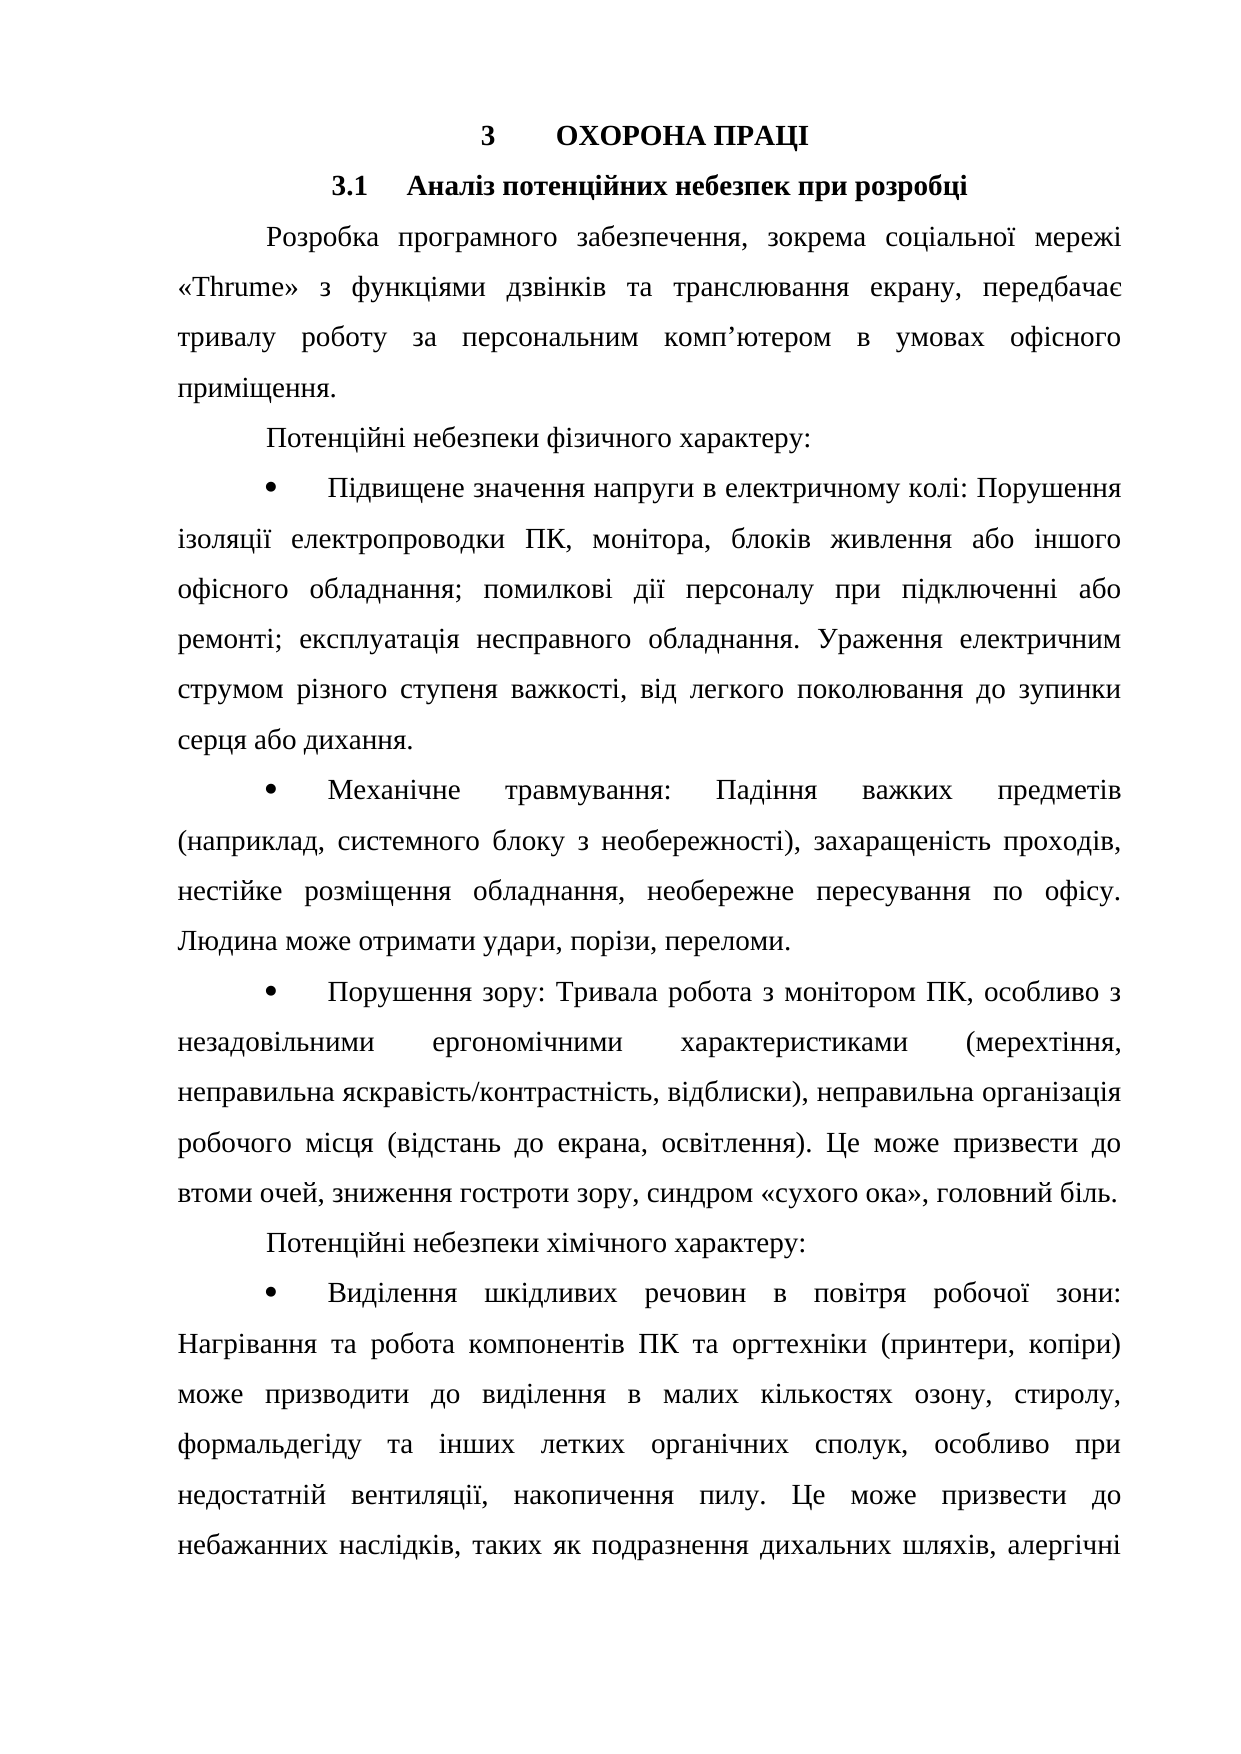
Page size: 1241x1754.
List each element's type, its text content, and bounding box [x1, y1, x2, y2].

list Підвищене значення напруги в електричному колі: Порушення ізоляції електропроводки ПК, монітора, блоків живлення або іншого офісного обладнання; помилкові дії персоналу при підключенні або ремонті; експлуатація несправного обладнання. Ураження електричним струмом різного ступеня важкості, від легкого поколювання до зупинки серця або дихання. [177, 470, 1122, 756]
list Порушення зору: Тривала робота з монітором ПК, особливо з незадовільними ергономічними характеристиками (мерехтіння, неправильна яскравість/контрастність, відблиски), неправильна організація робочого місця (відстань до екрана, освітлення). Це може призвести до втоми очей, зниження гостроти зору, синдром «сухого ока», головний біль. [177, 974, 1122, 1208]
text Розробка програмного забезпечення, зокрема соціальної мережі «Thrume» з функціями дзвінків та транслювання екрану, передбачає тривалу роботу за персональним комп’ютером в умовах офісного приміщення. [177, 219, 1122, 403]
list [177, 1276, 1122, 1561]
text Потенційні небезпеки фізичного характеру: [177, 420, 1122, 453]
list Механічне травмування: Падіння важких предметів (наприклад, системного блоку з необережності), захаращеність проходів, нестійке розміщення обладнання, необережне пересування по офісу. Людина може отримати удари, порізи, переломи. [177, 772, 1122, 957]
text Потенційні небезпеки хімічного характеру: [177, 1225, 1122, 1259]
subtitle ОХОРОНА ПРАЦІ [177, 118, 1113, 152]
subtitle Аналіз потенційних небезпек при розробці [177, 168, 1122, 202]
